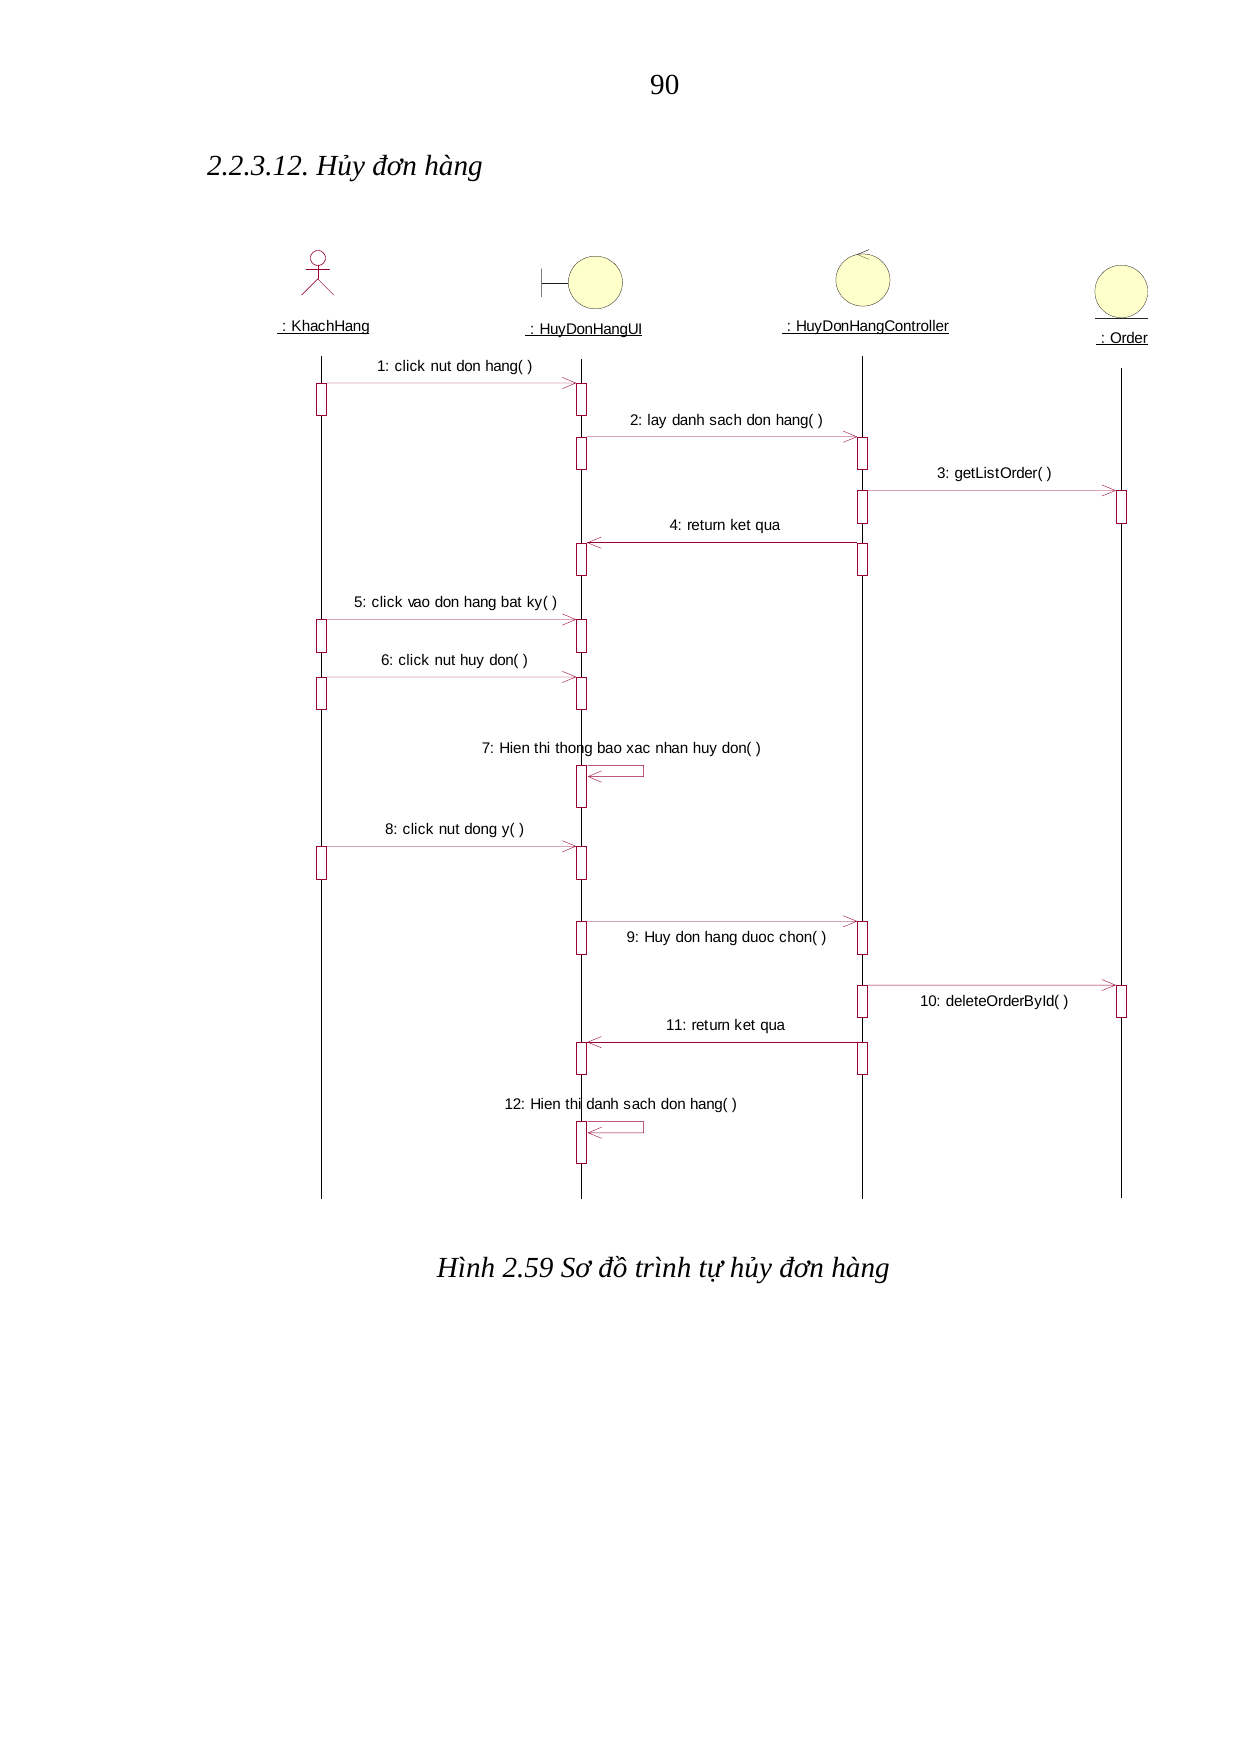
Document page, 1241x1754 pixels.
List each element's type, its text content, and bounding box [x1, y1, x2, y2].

subtitle Hủy đơn hàng [207, 148, 1122, 181]
